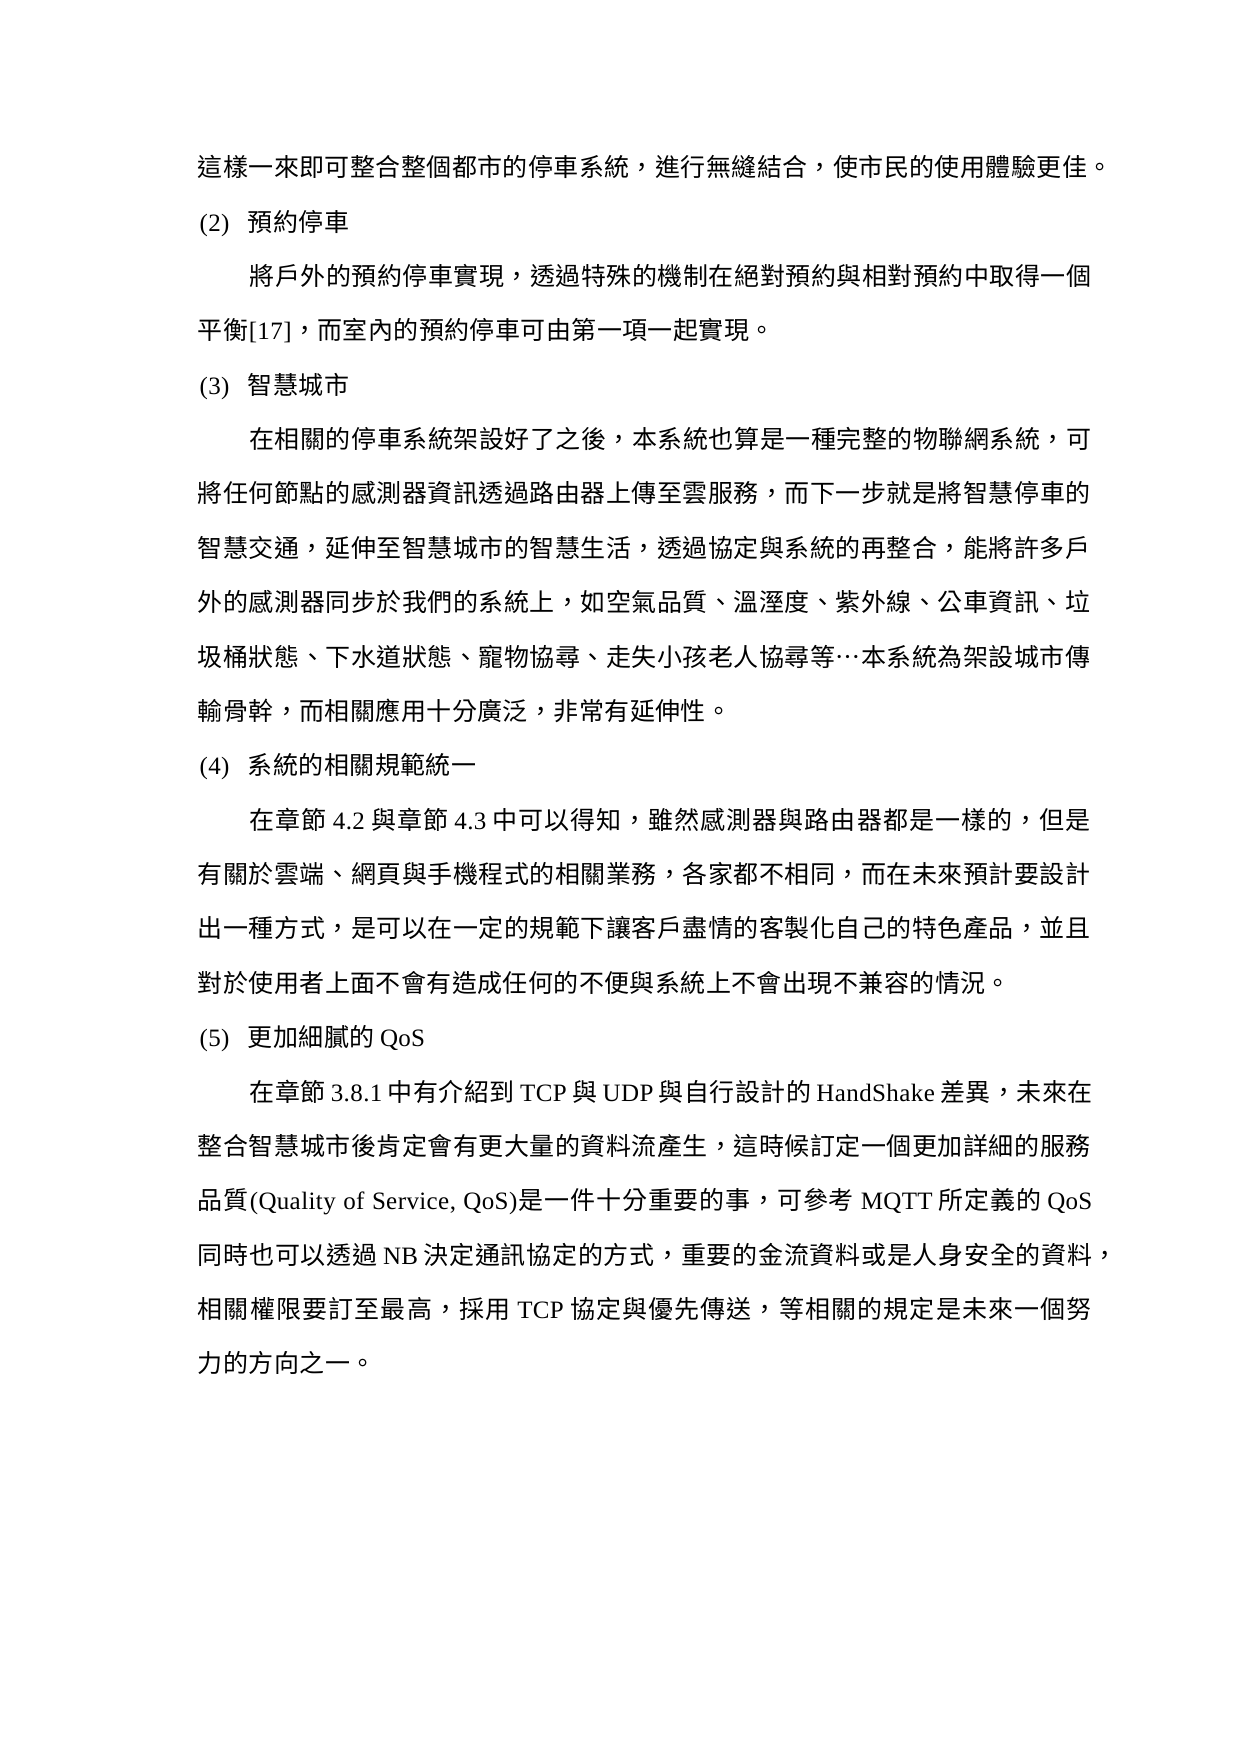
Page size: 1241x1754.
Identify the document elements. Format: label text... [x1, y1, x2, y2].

list 預約停車 [148, 202, 1092, 238]
text 在章節3.8.1中有介紹到TCP與UDP與自行設計的HandShake差異，未來在整合智慧城市後肯定會有更大量的資料流產生，這時候訂定一個更加詳細的服務品質(Quality of Service, QoS)是一件十分重要的事，可參考MQTT所定義的QoS同時也可以透過NB決定通訊協定的方式，重要的金流資料或是人身安全的資料，相關權限要訂至最高，採用TCP協定與優先傳送，等相關的規定是未來一個努力的方向之一。 [198, 1072, 1092, 1380]
text 在相關的停車系統架設好了之後，本系統也算是一種完整的物聯網系統，可將任何節點的感測器資訊透過路由器上傳至雲服務，而下一步就是將智慧停車的智慧交通，延伸至智慧城市的智慧生活，透過協定與系統的再整合，能將許多戶外的感測器同步於我們的系統上，如空氣品質、溫溼度、紫外線、公車資訊、垃圾桶狀態、下水道狀態、寵物協尋、走失小孩老人協尋等…本系統為架設城市傳輸骨幹，而相關應用十分廣泛，非常有延伸性。 [198, 419, 1092, 728]
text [198, 148, 1092, 184]
text 在章節4.2與章節4.3中可以得知，雖然感測器與路由器都是一樣的，但是有關於雲端、網頁與手機程式的相關業務，各家都不相同，而在未來預計要設計出一種方式，是可以在一定的規範下讓客戶盡情的客製化自己的特色產品，並且對於使用者上面不會有造成任何的不便與系統上不會出現不兼容的情況。 [198, 800, 1092, 999]
list 智慧城市 [148, 365, 1092, 401]
text 將戶外的預約停車實現，透過特殊的機制在絕對預約與相對預約中取得一個平衡[17]，而室內的預約停車可由第一項一起實現。 [198, 256, 1092, 347]
list 系統的相關規範統一 [148, 746, 1092, 782]
list 更加細膩的QoS [148, 1018, 1092, 1054]
